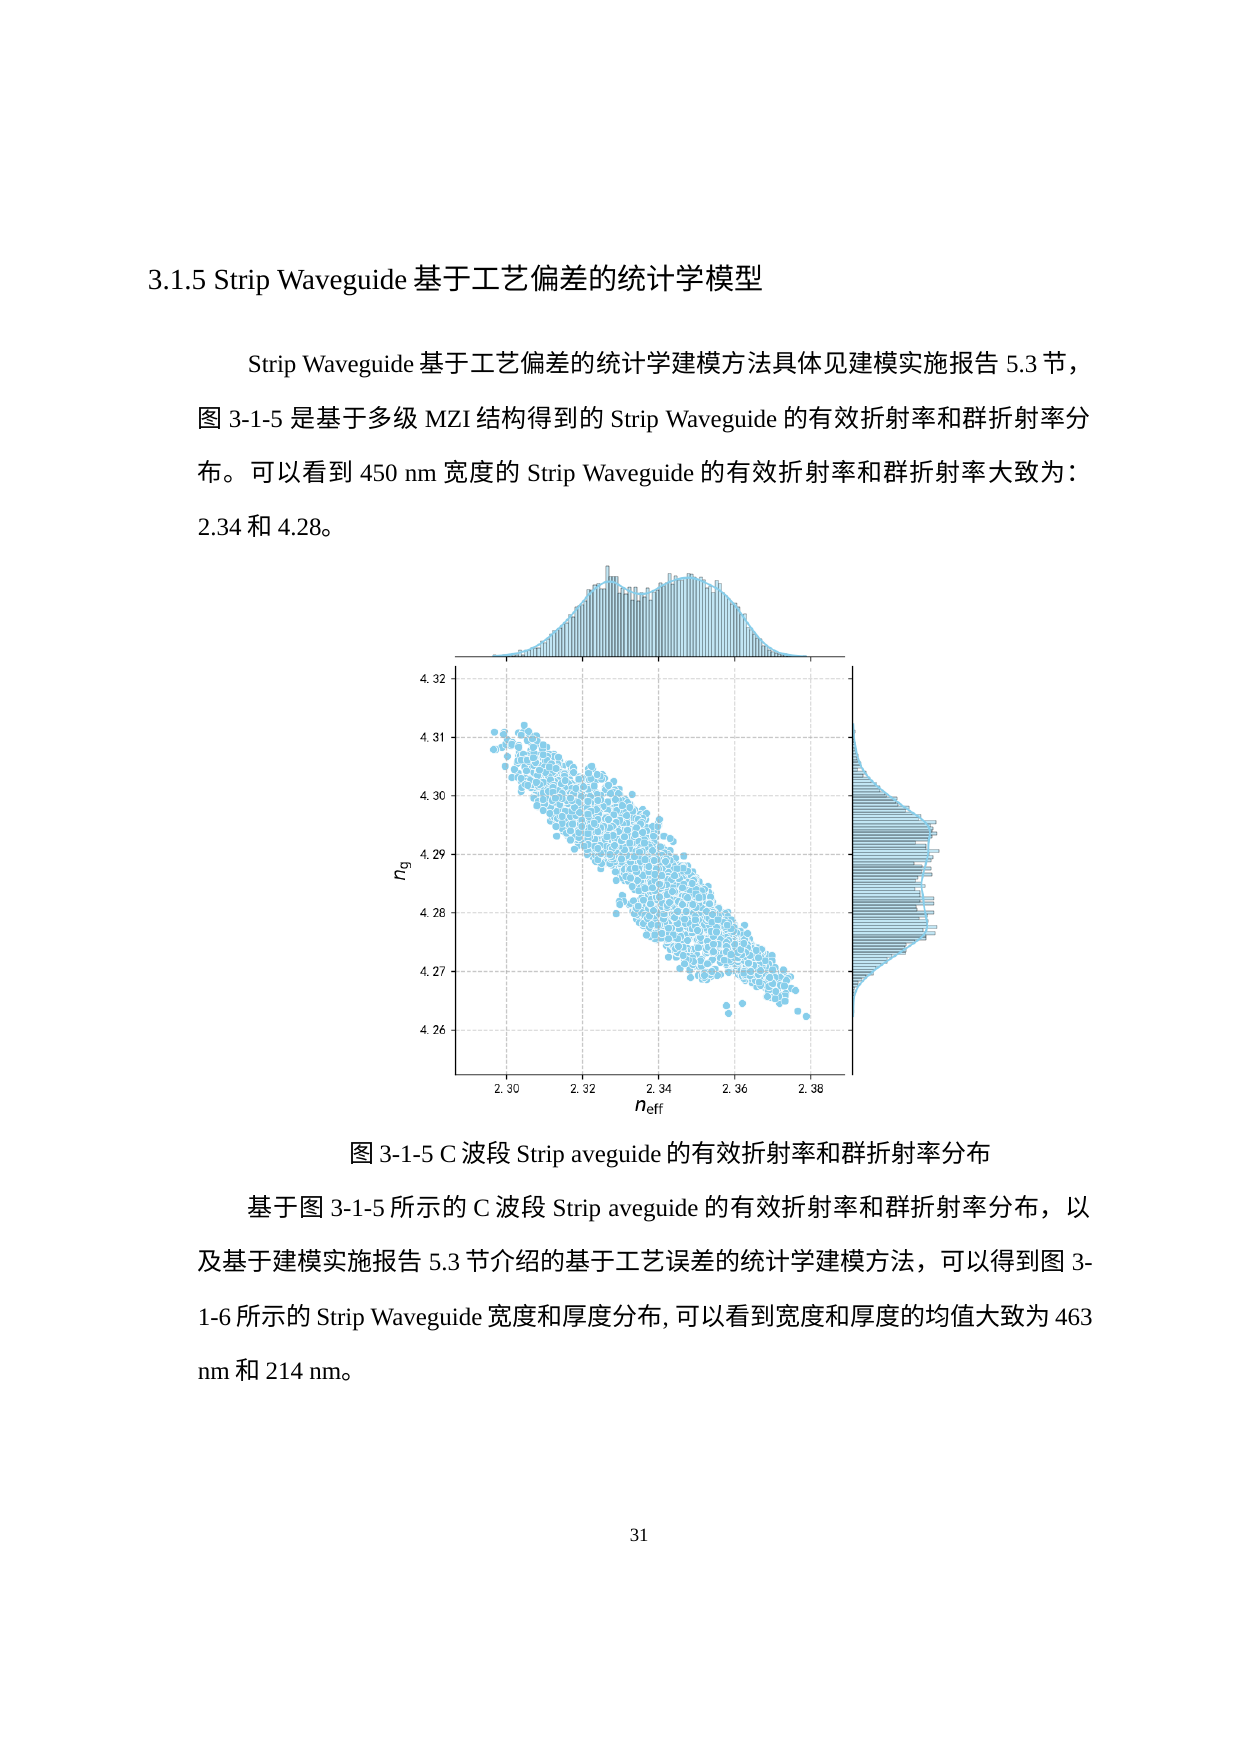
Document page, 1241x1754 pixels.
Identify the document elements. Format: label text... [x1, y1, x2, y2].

subtitle 3.1.5 Strip Waveguide基于工艺偏差的统计学模型 [148, 255, 1092, 298]
text 基于图3-1-5所示的C波段Strip aveguide的有效折射率和群折射率分布，以及基于建模实施报告5.3节介绍的基于工艺误差的统计学建模方法，可以得到图3-1-6所示的Strip Waveguide宽度和厚度分布, 可以看到宽度和厚度的均值大致为463 nm和 214 nm。 [198, 1187, 1092, 1387]
picture [391, 561, 950, 1119]
text 图3-1-5 C波段Strip aveguide的有效折射率和群折射率分布 [198, 1133, 1092, 1169]
text Strip Waveguide基于工艺偏差的统计学建模方法具体见建模实施报告5.3节，图3-1-5 是基于多级MZI结构得到的Strip Waveguide的有效折射率和群折射率分布。可以看到450 nm宽度的Strip Waveguide的有效折射率和群折射率大致为：2.34 和4.28。 [198, 344, 1092, 543]
